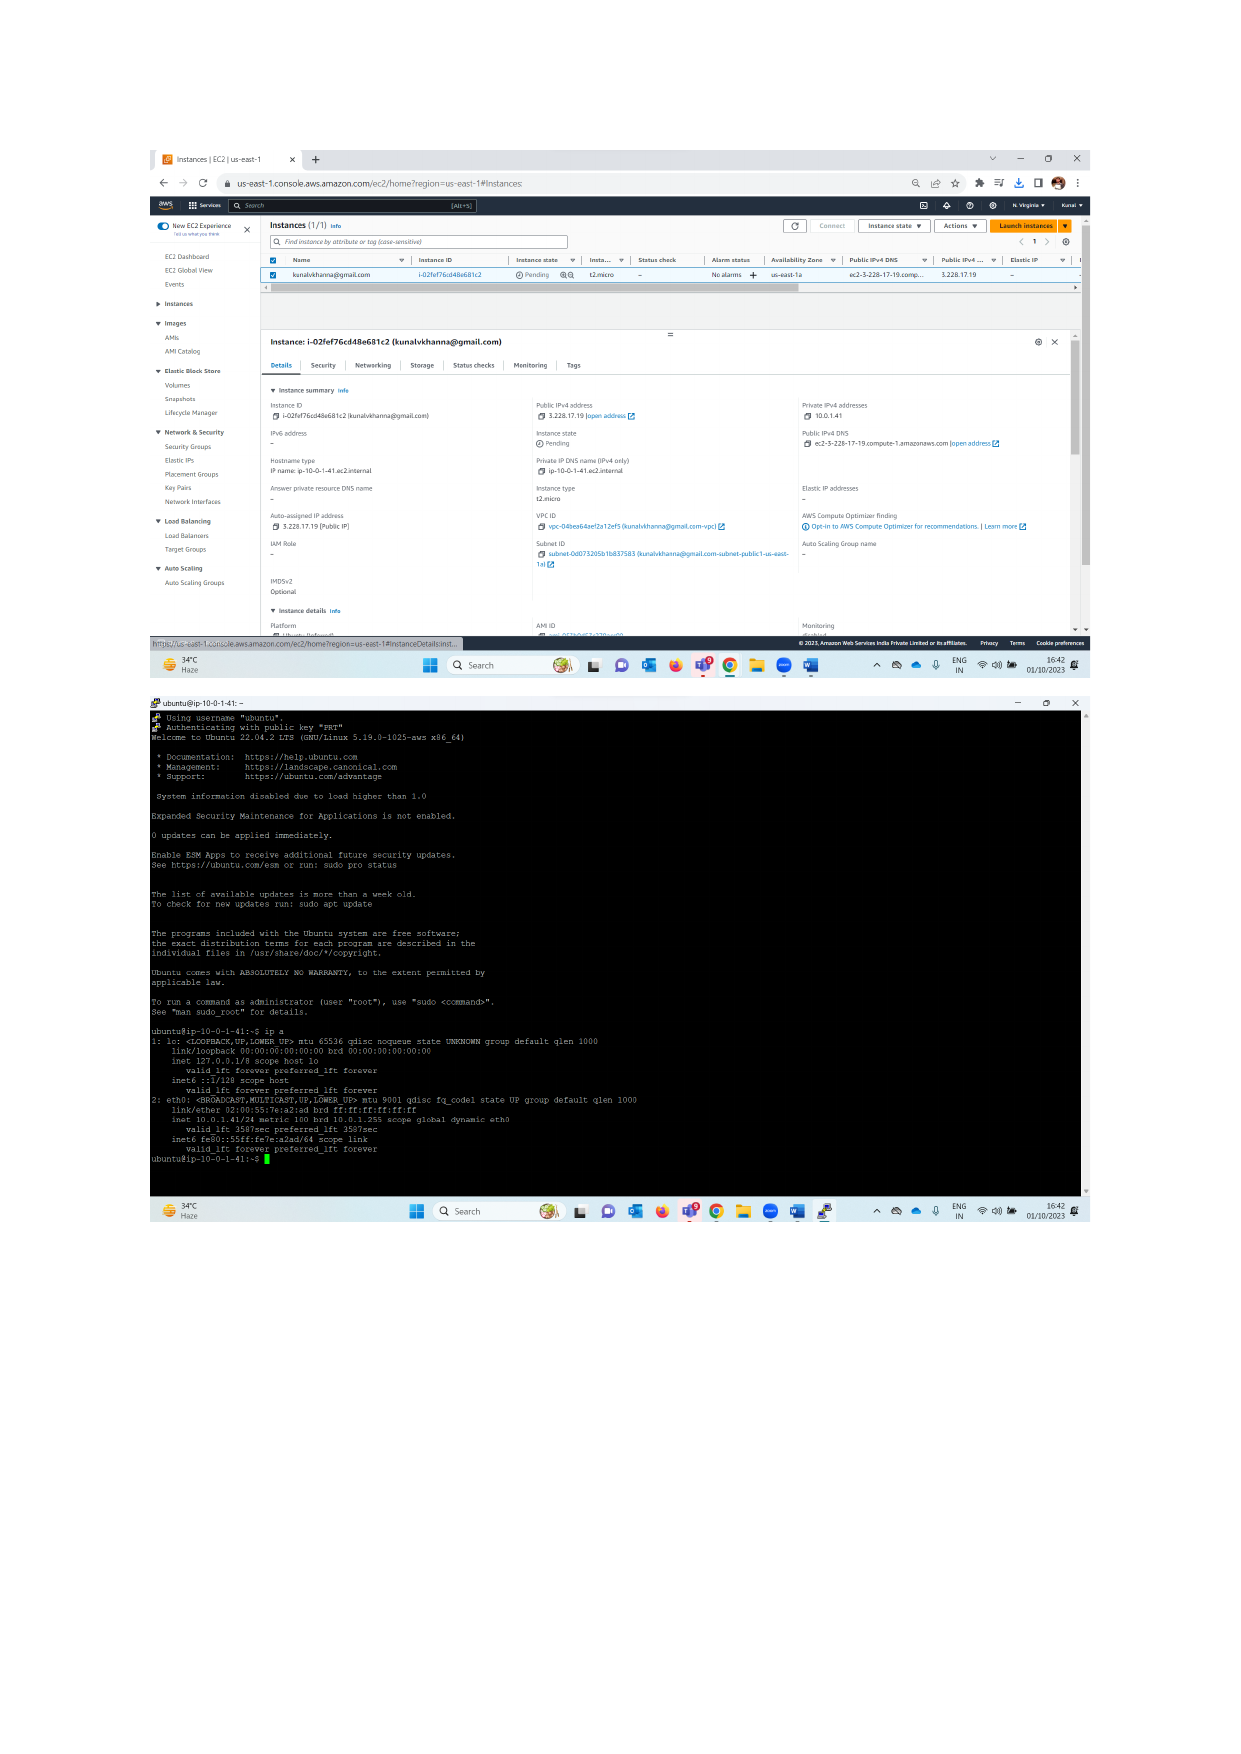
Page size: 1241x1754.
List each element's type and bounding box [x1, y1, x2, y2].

picture [150, 696, 1091, 1222]
picture [150, 150, 1091, 678]
